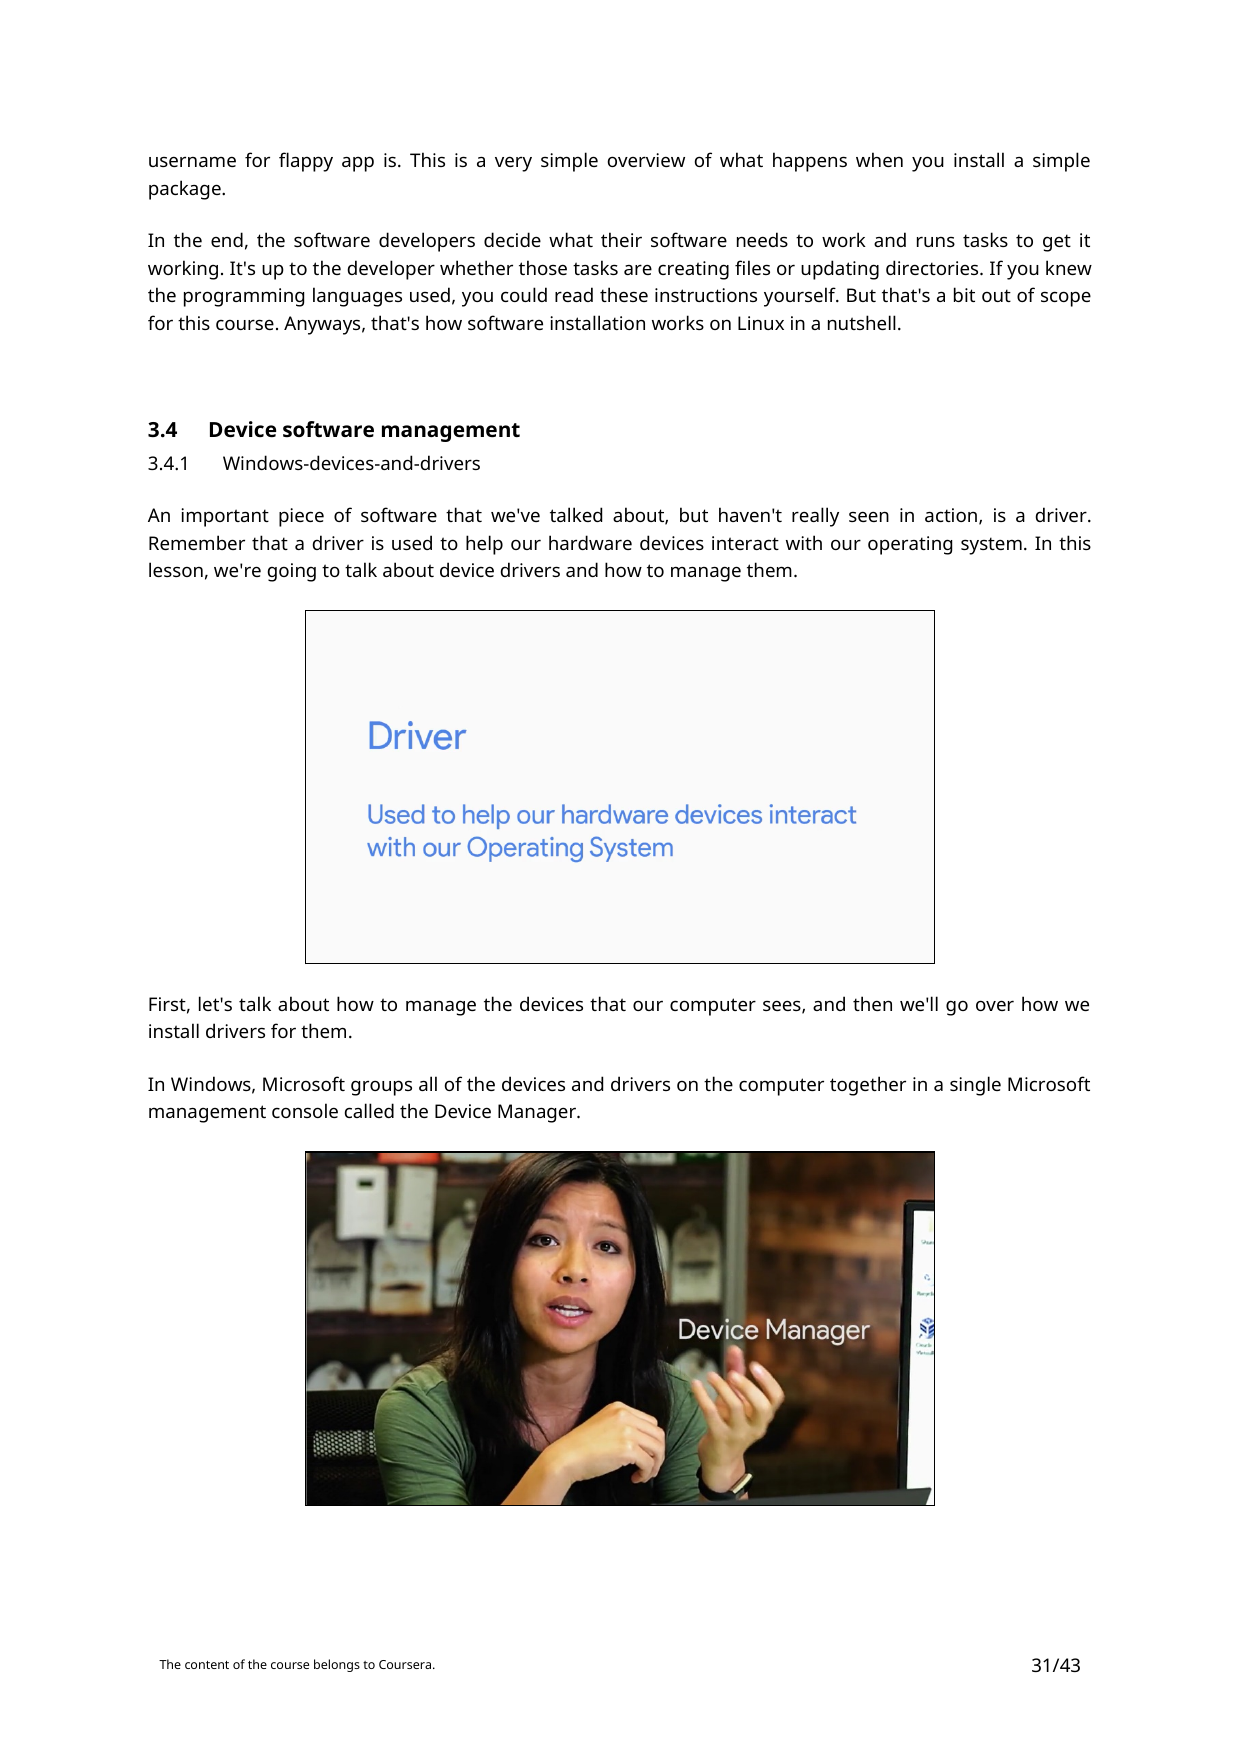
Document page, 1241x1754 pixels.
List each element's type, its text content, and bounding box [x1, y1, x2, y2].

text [148, 148, 1093, 201]
text In Windows, Microsoft groups all of the devices and drivers on the computer together in a single Microsoft management console called the Device Manager. [148, 1071, 1093, 1124]
text In the end, the software developers decide what their software needs to work and runs tasks to get it working. It's up to the developer whether those tasks are creating files or updating directories. If you knew the programming languages used, you could read these instructions yourself. But that's a bit out of scope for this course. Anyways, that's how software installation works on Linux in a nutshell. [148, 228, 1093, 336]
picture [306, 611, 934, 963]
text An important piece of software that we've talked about, but haven't really seen in action, is a driver. Remember that a driver is used to help our hardware devices interact with our operating system. In this lesson, we're going to talk about device drivers and how to manage them. [148, 502, 1093, 583]
subtitle Device software management [148, 415, 1093, 443]
picture [306, 1153, 934, 1505]
text First, let's talk about how to manage the devices that our computer sees, and then we'll go over how we install drivers for them. [148, 991, 1093, 1044]
subtitle Windows-devices-and-drivers [148, 450, 1093, 475]
